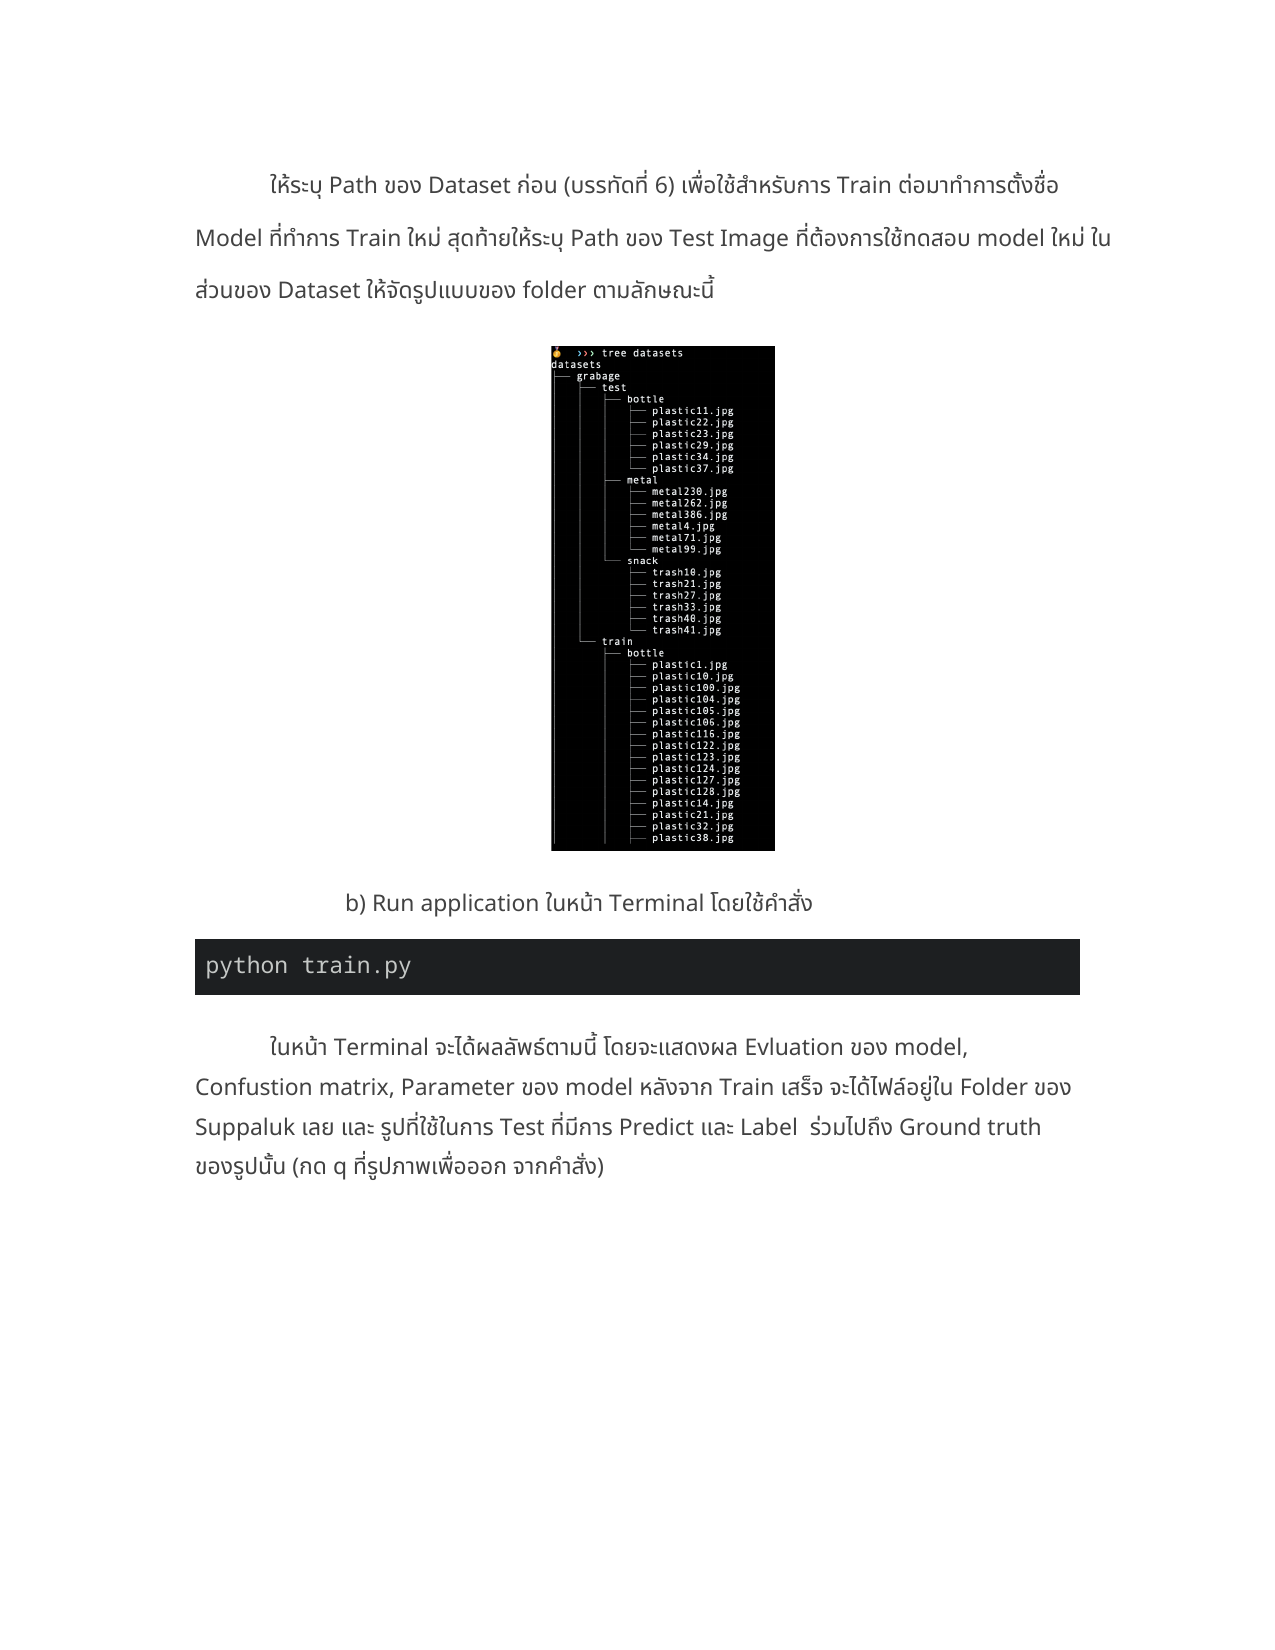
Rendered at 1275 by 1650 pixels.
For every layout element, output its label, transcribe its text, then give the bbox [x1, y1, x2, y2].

text b) Run application ในหน้า Terminal โดยใช้คำสั่ง [270, 887, 1131, 921]
picture [551, 346, 775, 851]
text ในหน้า Terminal จะได้ผลลัพธ์ตามนี้ โดยจะแสดงผล Evluation ของ model, Confustion matrix, Parameter ของ model หลังจาก Train เสร็จ จะได้ไฟล์อยู่ใน Folder ของ Suppaluk เลย และ รูปที่ใช้ในการ Test ที่มีการ Predict และ Label ร่วมไปถึง Ground truth ของรูปนั้น (กด q ที่รูปภาพเพื่อออก จากคำสั่ง) [195, 1031, 1080, 1221]
table_header python train.py [195, 939, 1080, 995]
text ให้ระบุ Path ของ Dataset ก่อน (บรรทัดที่ 6) เพื่อใช้สำหรับการ Train ต่อมาทำการตั้งชื่อ Model ที่ทำการ Train ใหม่ สุดท้ายให้ระบุ Path ของ Test Image ที่ต้องการใช้ทดสอบ model ใหม่ ในส่วนของ Dataset ให้จัดรูปแบบของ folder ตามลักษณะนี้ [195, 169, 1131, 308]
